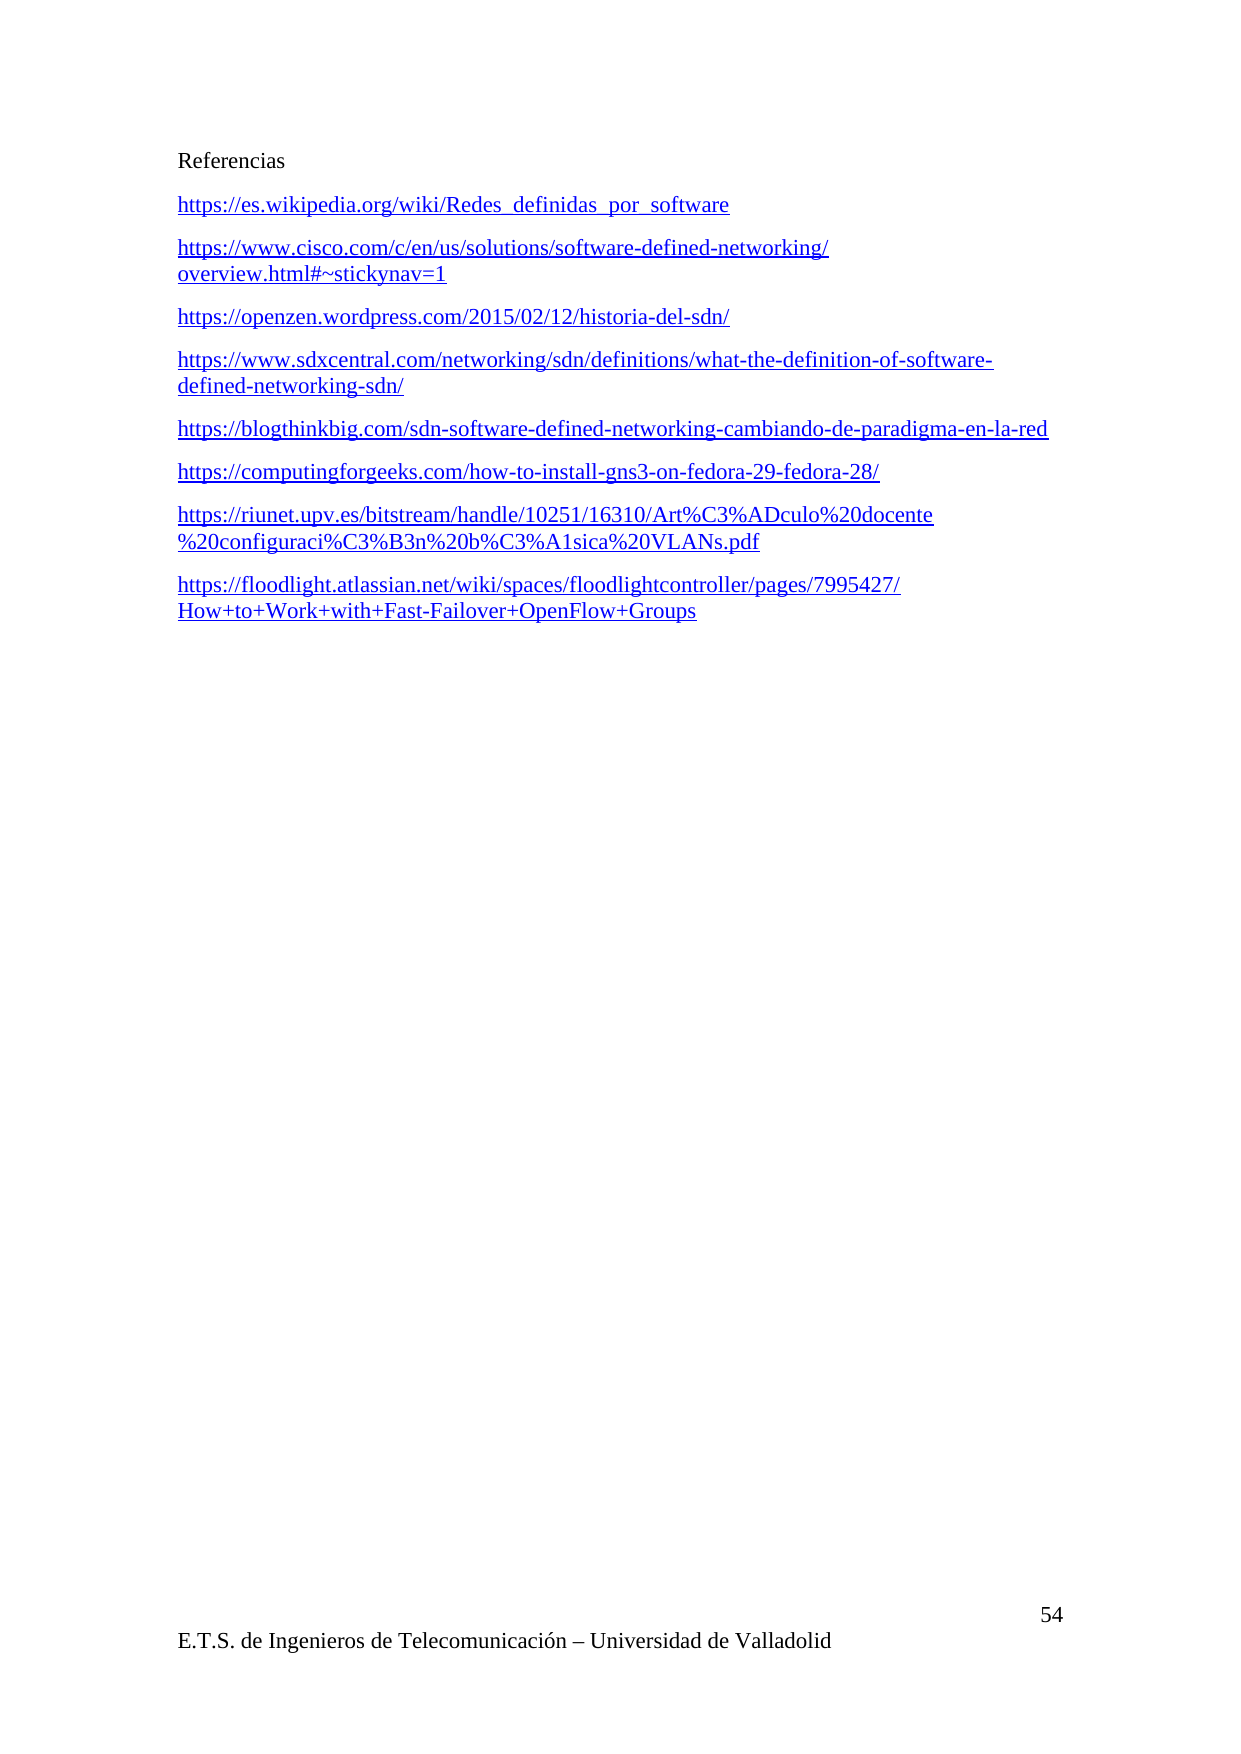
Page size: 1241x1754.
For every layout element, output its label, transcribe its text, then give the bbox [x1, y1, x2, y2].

text https://computingforgeeks.com/how-to-install-gns3-on-fedora-29-fedora-28/ [177, 458, 1063, 485]
text Referencias [177, 148, 1063, 174]
text https://www.cisco.com/c/en/us/solutions/software-defined-networking/overview.html#~stickynav=1 [177, 234, 1063, 286]
text https://blogthinkbig.com/sdn-software-defined-networking-cambiando-de-paradigma-en-la-red [177, 415, 1063, 442]
text https://www.sdxcentral.com/networking/sdn/definitions/what-the-definition-of-software-defined-networking-sdn/ [177, 346, 1063, 399]
text https://riunet.upv.es/bitstream/handle/10251/16310/Art%C3%ADculo%20docente%20configuraci%C3%B3n%20b%C3%A1sica%20VLANs.pdf [177, 501, 1063, 554]
text https://openzen.wordpress.com/2015/02/12/historia-del-sdn/ [177, 303, 1063, 329]
text https://floodlight.atlassian.net/wiki/spaces/floodlightcontroller/pages/7995427/How+to+Work+with+Fast-Failover+OpenFlow+Groups [177, 571, 1063, 623]
text https://es.wikipedia.org/wiki/Redes_definidas_por_software [177, 191, 1063, 217]
